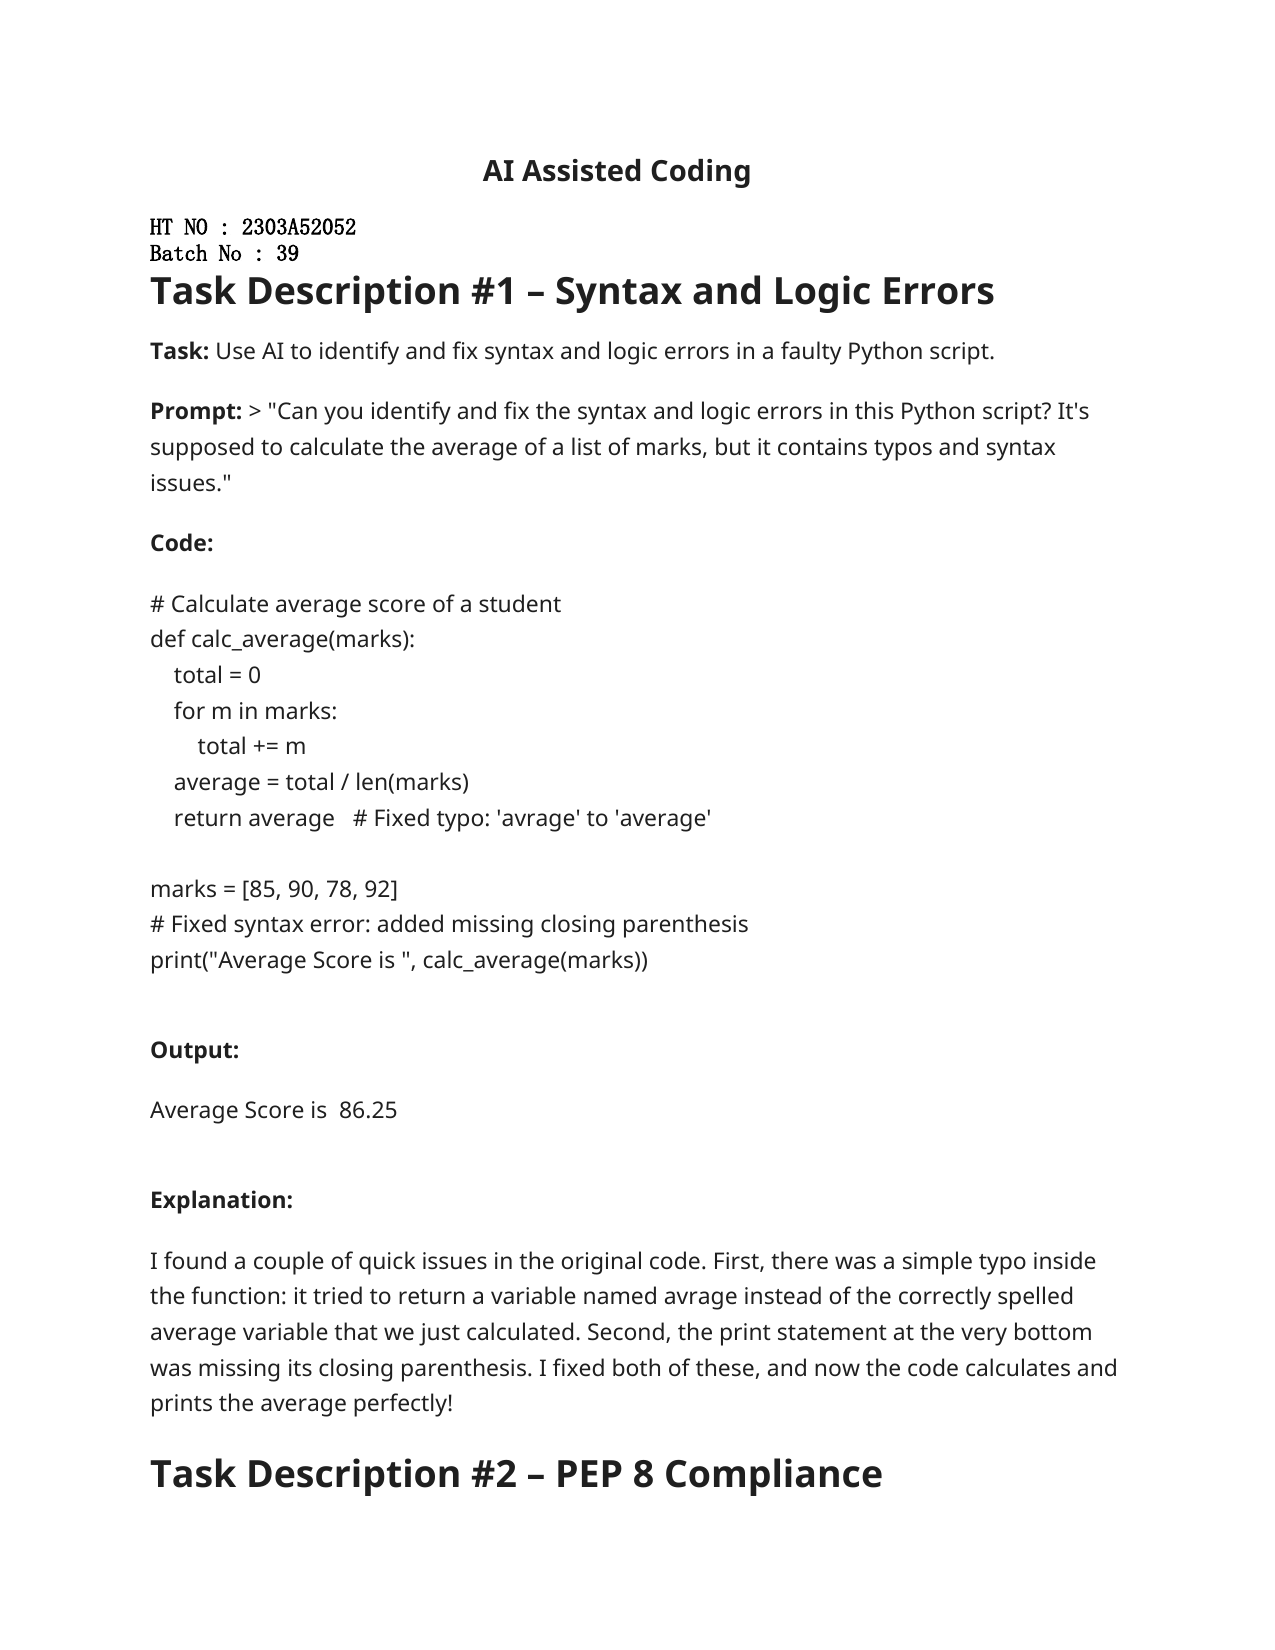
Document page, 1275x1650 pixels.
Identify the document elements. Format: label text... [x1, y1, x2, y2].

text Average Score is 86.25 [150, 1094, 1125, 1155]
text Batch No : 39 [150, 238, 1125, 264]
text # Calculate average score of a student def calc_average(marks): total = 0 for m in marks: total += m average = total / len(marks) return average # Fixed typo: 'avrage' to 'average' marks = [85, 90, 78, 92] # Fixed syntax error: added missing closing parenthesis print("Average Score is ", calc_average(marks)) [150, 588, 1125, 1005]
text Prompt: > "Can you identify and fix the syntax and logic errors in this Python script? It's supposed to calculate the average of a list of marks, but it contains typos and syntax issues." [150, 395, 1125, 498]
subtitle Task Description #1 – Syntax and Logic Errors [150, 264, 1125, 315]
subtitle AI Assisted Coding [150, 150, 1125, 190]
text HT NO : 2303A52052 [150, 212, 1125, 238]
subtitle Task Description #2 – PEP 8 Compliance [150, 1448, 1125, 1499]
text Code: [150, 527, 1125, 558]
text I found a couple of quick issues in the original code. First, there was a simple typo inside the function: it tried to return a variable named avrage instead of the correctly spelled average variable that we just calculated. Second, the print statement at the very bottom was missing its closing parenthesis. I fixed both of these, and now the code calculates and prints the average perfectly! [150, 1244, 1125, 1418]
text Explanation: [150, 1184, 1125, 1215]
text Output: [150, 1034, 1125, 1065]
text Task: Use AI to identify and fix syntax and logic errors in a faulty Python script. [150, 334, 1125, 366]
